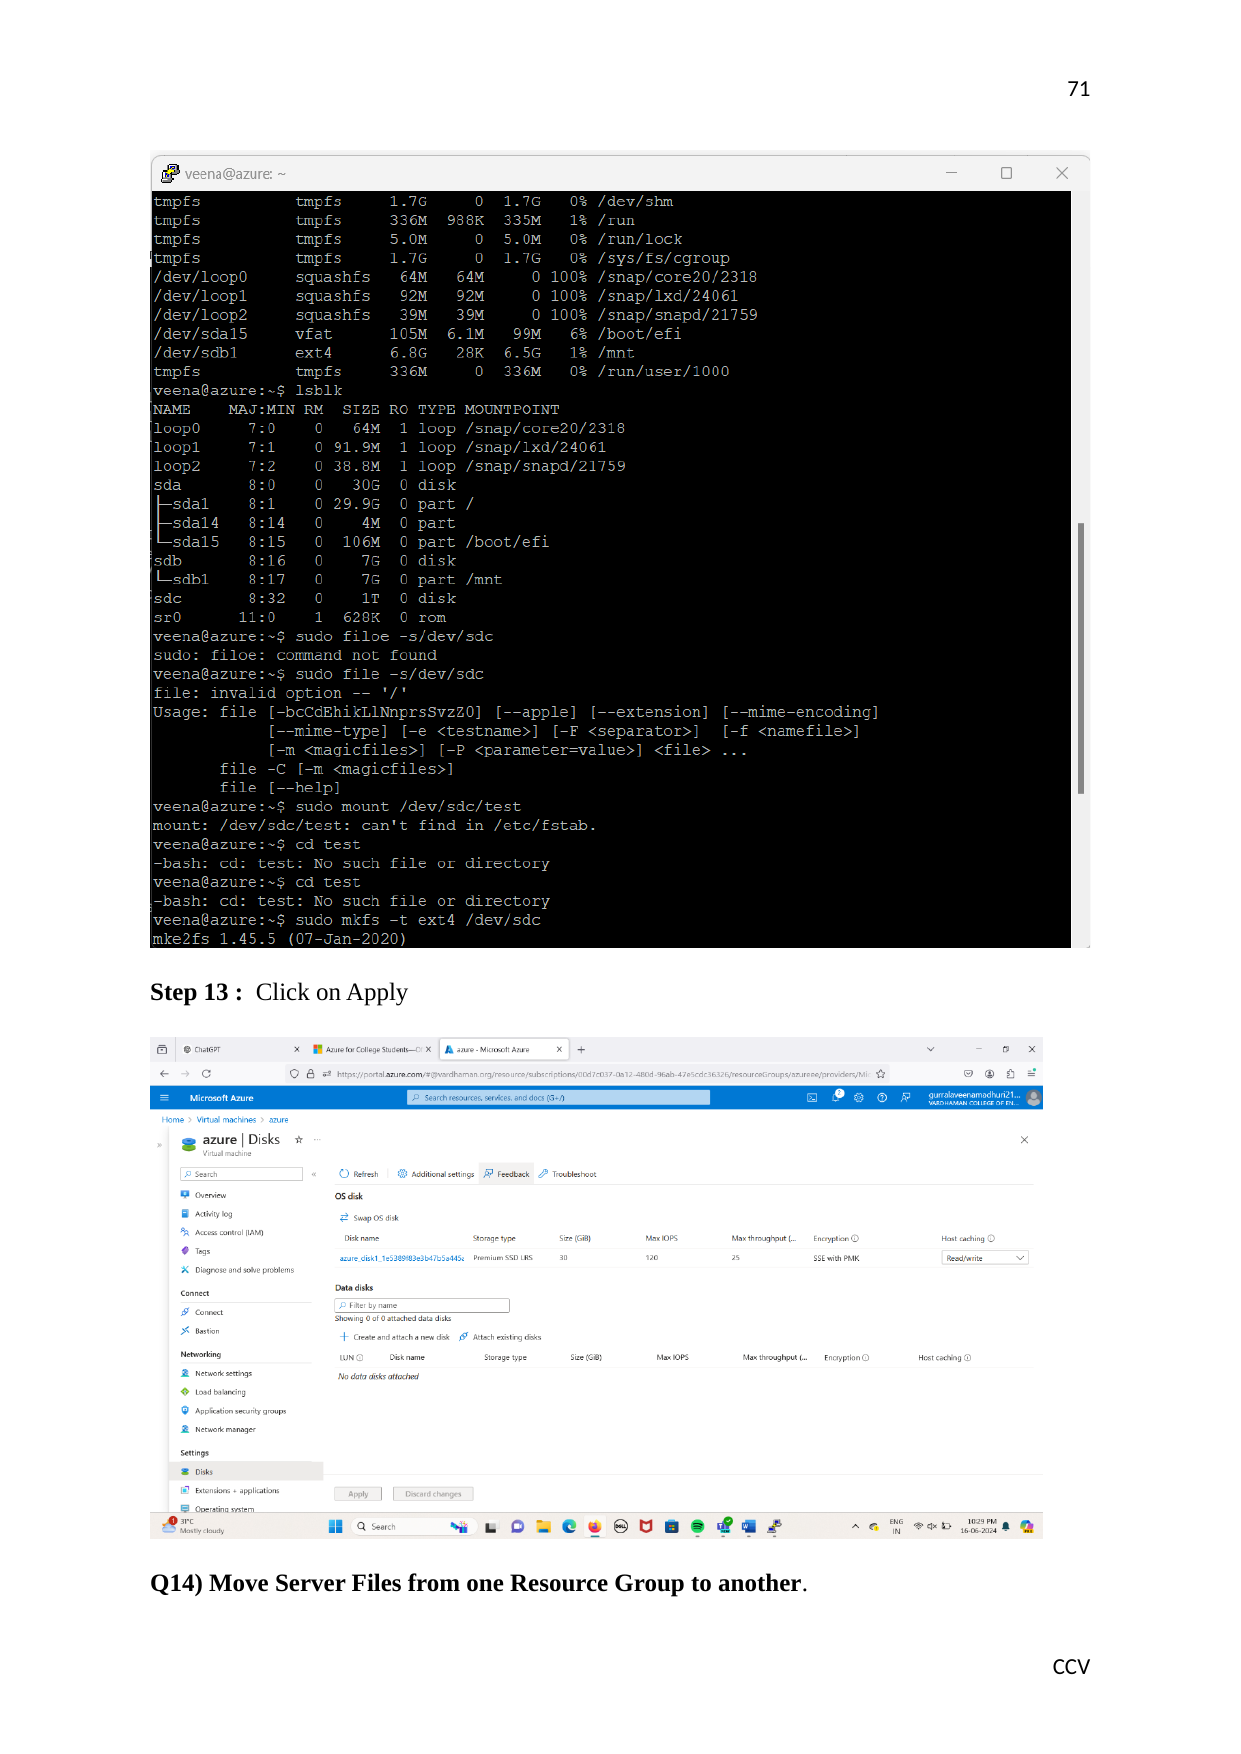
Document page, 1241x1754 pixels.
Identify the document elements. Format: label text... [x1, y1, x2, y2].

text Q14) Move Server Files from one Resource Group to another. [150, 1568, 1090, 1597]
text Step 13 : Click on Apply [150, 977, 1090, 1006]
picture [150, 150, 1091, 948]
picture [150, 1037, 1043, 1539]
